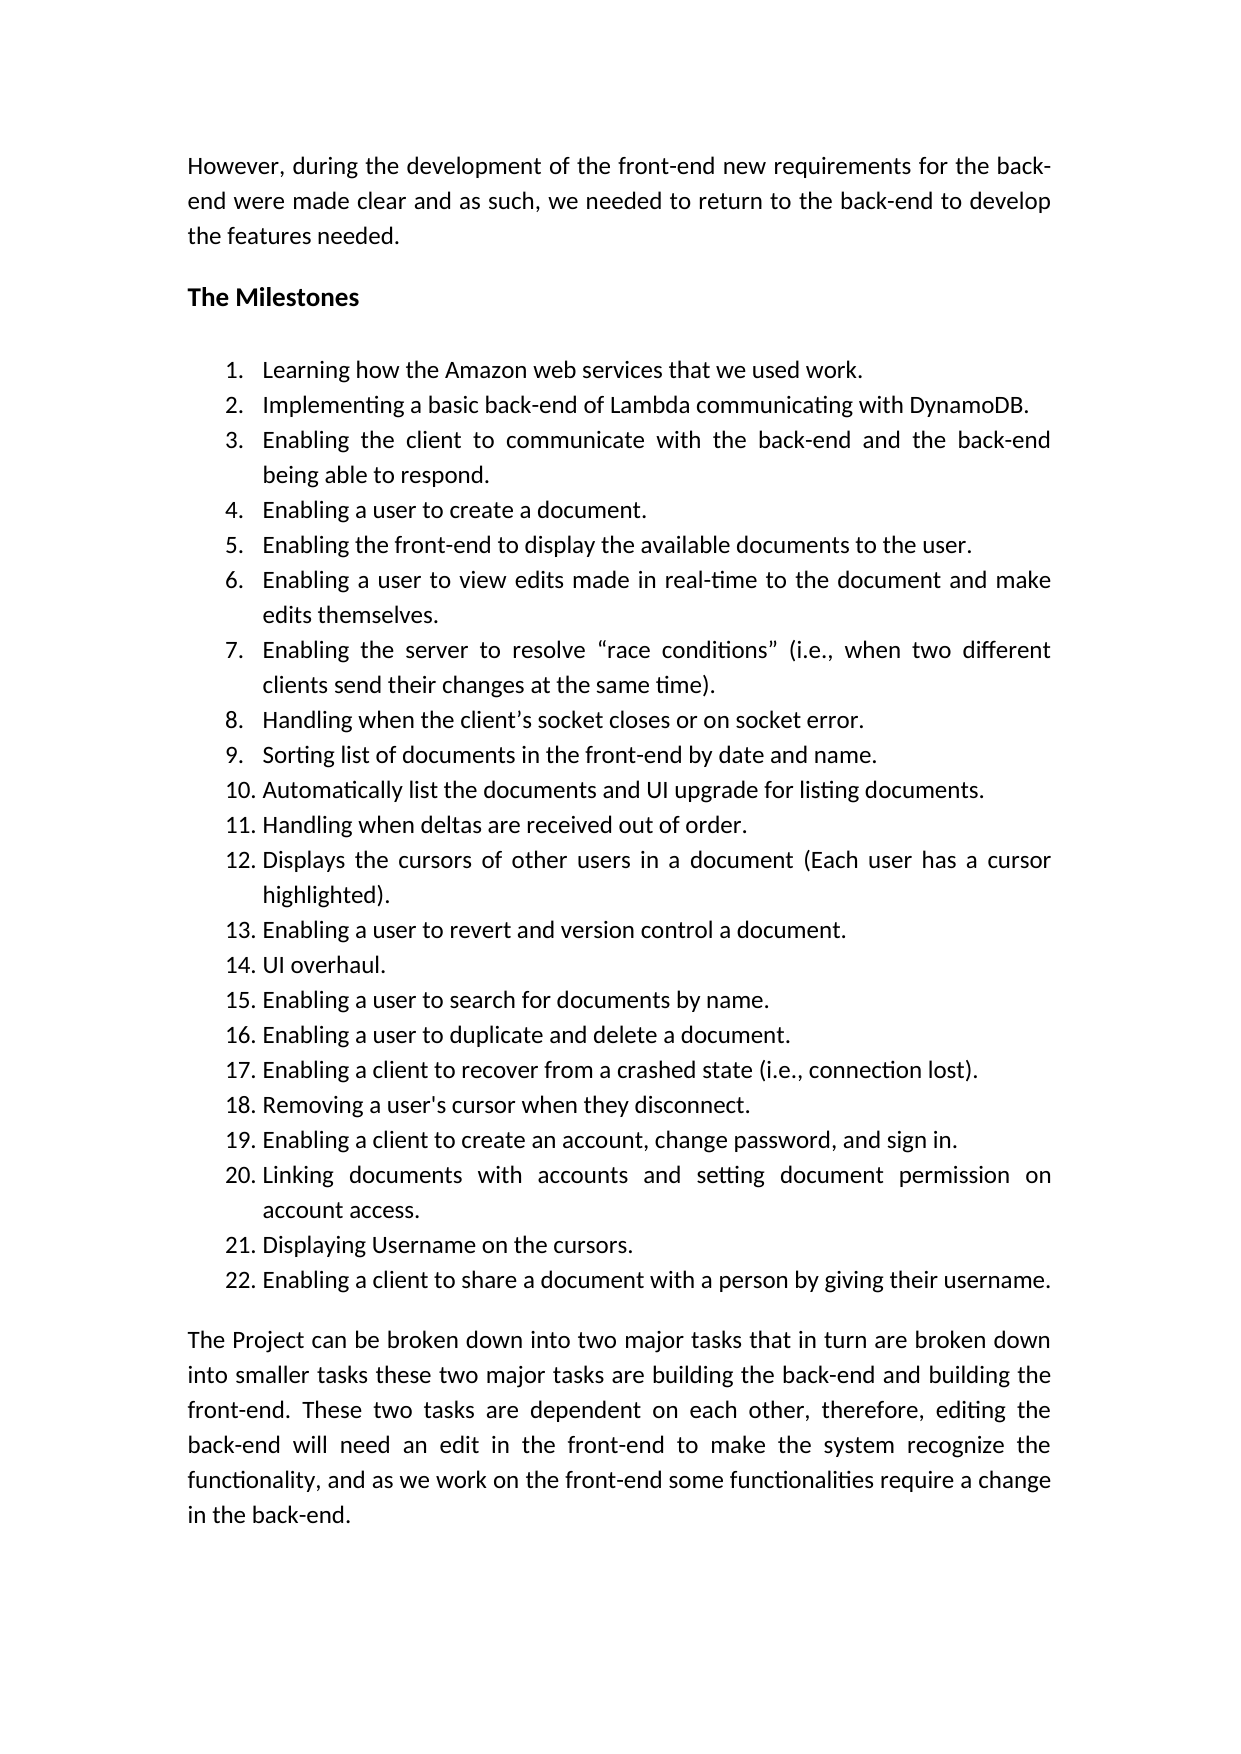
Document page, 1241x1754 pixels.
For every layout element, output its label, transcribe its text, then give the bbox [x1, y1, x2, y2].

list Learning how the Amazon web services that we used work. [225, 354, 1053, 385]
text The Project can be broken down into two major tasks that in turn are broken down into smaller tasks these two major tasks are building the back-end and building the front-end. These two tasks are dependent on each other, therefore, editing the back-end will need an edit in the front-end to make the system recognize the functionality, and as we work on the front-end some functionalities require a change in the back-end. [187, 1324, 1053, 1530]
list Enabling a client to create an account, change password, and sign in. [225, 1124, 1053, 1155]
list Displays the cursors of other users in a document (Each user has a cursor highlighted). [225, 844, 1053, 910]
list Automatically list the documents and UI upgrade for listing documents. [225, 774, 1053, 805]
list Sorting list of documents in the front-end by date and name. [225, 739, 1053, 770]
list Enabling a user to revert and version control a document. [225, 914, 1053, 945]
list Enabling a user to create a document. [225, 494, 1053, 525]
list Removing a user's cursor when they disconnect. [225, 1089, 1053, 1120]
list Handling when the client’s socket closes or on socket error. [225, 704, 1053, 735]
list Linking documents with accounts and setting document permission on account access. [225, 1159, 1053, 1225]
list Enabling the front-end to display the available documents to the user. [225, 529, 1053, 560]
list Implementing a basic back-end of Lambda communicating with DynamoDB. [225, 389, 1053, 420]
list Enabling a user to view edits made in real-time to the document and make edits themselves. [225, 564, 1053, 630]
list Enabling a client to share a document with a person by giving their username. [225, 1264, 1053, 1295]
text However, during the development of the front-end new requirements for the back-end were made clear and as such, we needed to return to the back-end to develop the features needed. [187, 150, 1053, 251]
list Displaying Username on the cursors. [225, 1229, 1053, 1260]
subtitle The Milestones [187, 280, 1053, 313]
list Enabling a user to search for documents by name. [225, 984, 1053, 1015]
list Enabling the server to resolve “race conditions” (i.e., when two different clients send their changes at the same time). [225, 634, 1053, 700]
list Enabling a user to duplicate and delete a document. [225, 1019, 1053, 1050]
list Enabling the client to communicate with the back-end and the back-end being able to respond. [225, 424, 1053, 490]
list Handling when deltas are received out of order. [225, 809, 1053, 840]
list Enabling a client to recover from a crashed state (i.e., connection lost). [225, 1054, 1053, 1085]
list UI overhaul. [225, 949, 1053, 980]
